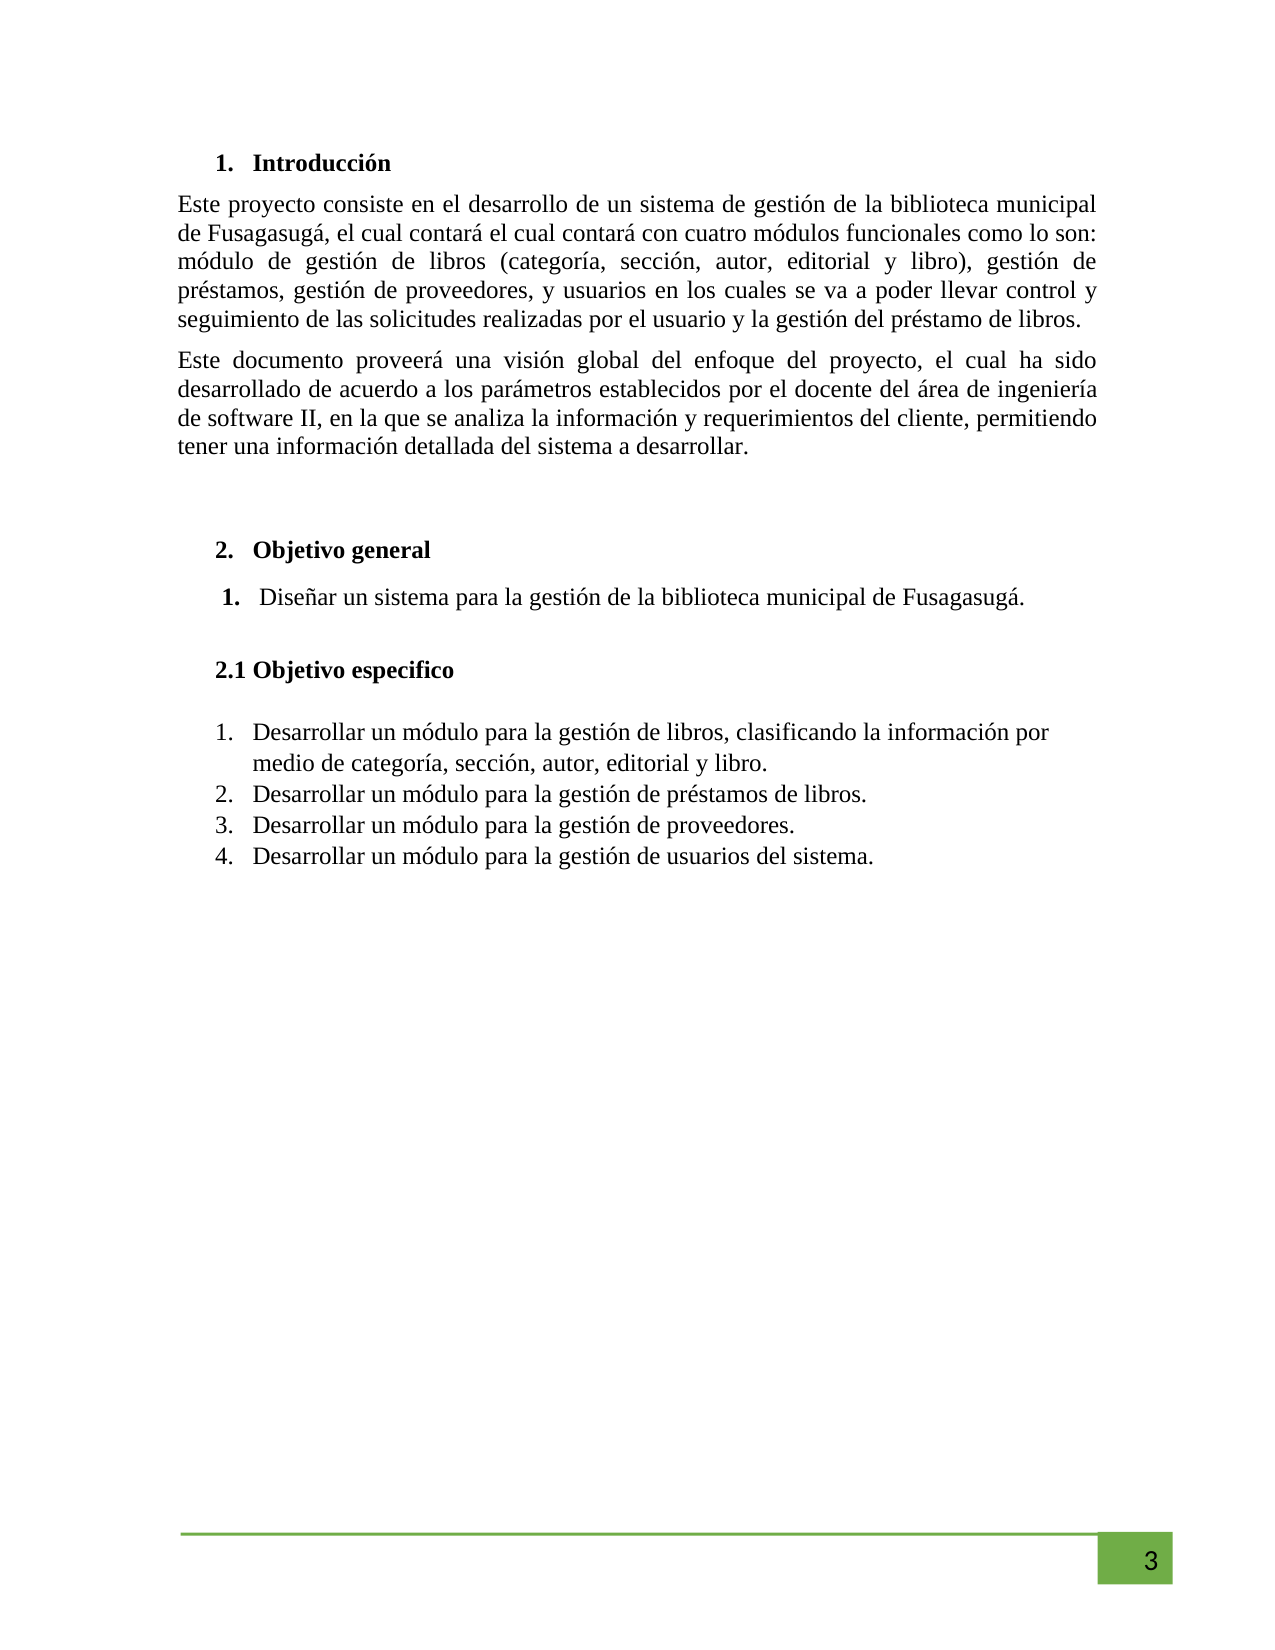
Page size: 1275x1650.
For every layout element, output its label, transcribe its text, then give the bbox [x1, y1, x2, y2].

text Este proyecto consiste en el desarrollo de un sistema de gestión de la biblioteca municipal de Fusagasugá, el cual contará el cual contará con cuatro módulos funcionales como lo son: módulo de gestión de libros (categoría, sección, autor, editorial y libro), gestión de préstamos, gestión de proveedores, y usuarios en los cuales se va a poder llevar control y seguimiento de las solicitudes realizadas por el usuario y la gestión del préstamo de libros. [177, 189, 1098, 333]
list Desarrollar un módulo para la gestión de préstamos de libros. [215, 779, 1098, 808]
list Desarrollar un módulo para la gestión de usuarios del sistema. [215, 841, 1098, 870]
list Introducción [215, 148, 1098, 176]
list Diseñar un sistema para la gestión de la biblioteca municipal de Fusagasugá. [221, 582, 1098, 611]
list Desarrollar un módulo para la gestión de proveedores. [215, 810, 1098, 839]
list Objetivo general [215, 535, 1098, 563]
text Este documento proveerá una visión global del enfoque del proyecto, el cual ha sido desarrollado de acuerdo a los parámetros establecidos por el docente del área de ingeniería de software II, en la que se analiza la información y requerimientos del cliente, permitiendo tener una información detallada del sistema a desarrollar. [177, 345, 1098, 460]
list Desarrollar un módulo para la gestión de libros, clasificando la información por medio de categoría, sección, autor, editorial y libro. [215, 717, 1098, 777]
list Objetivo especifico [215, 655, 1098, 683]
